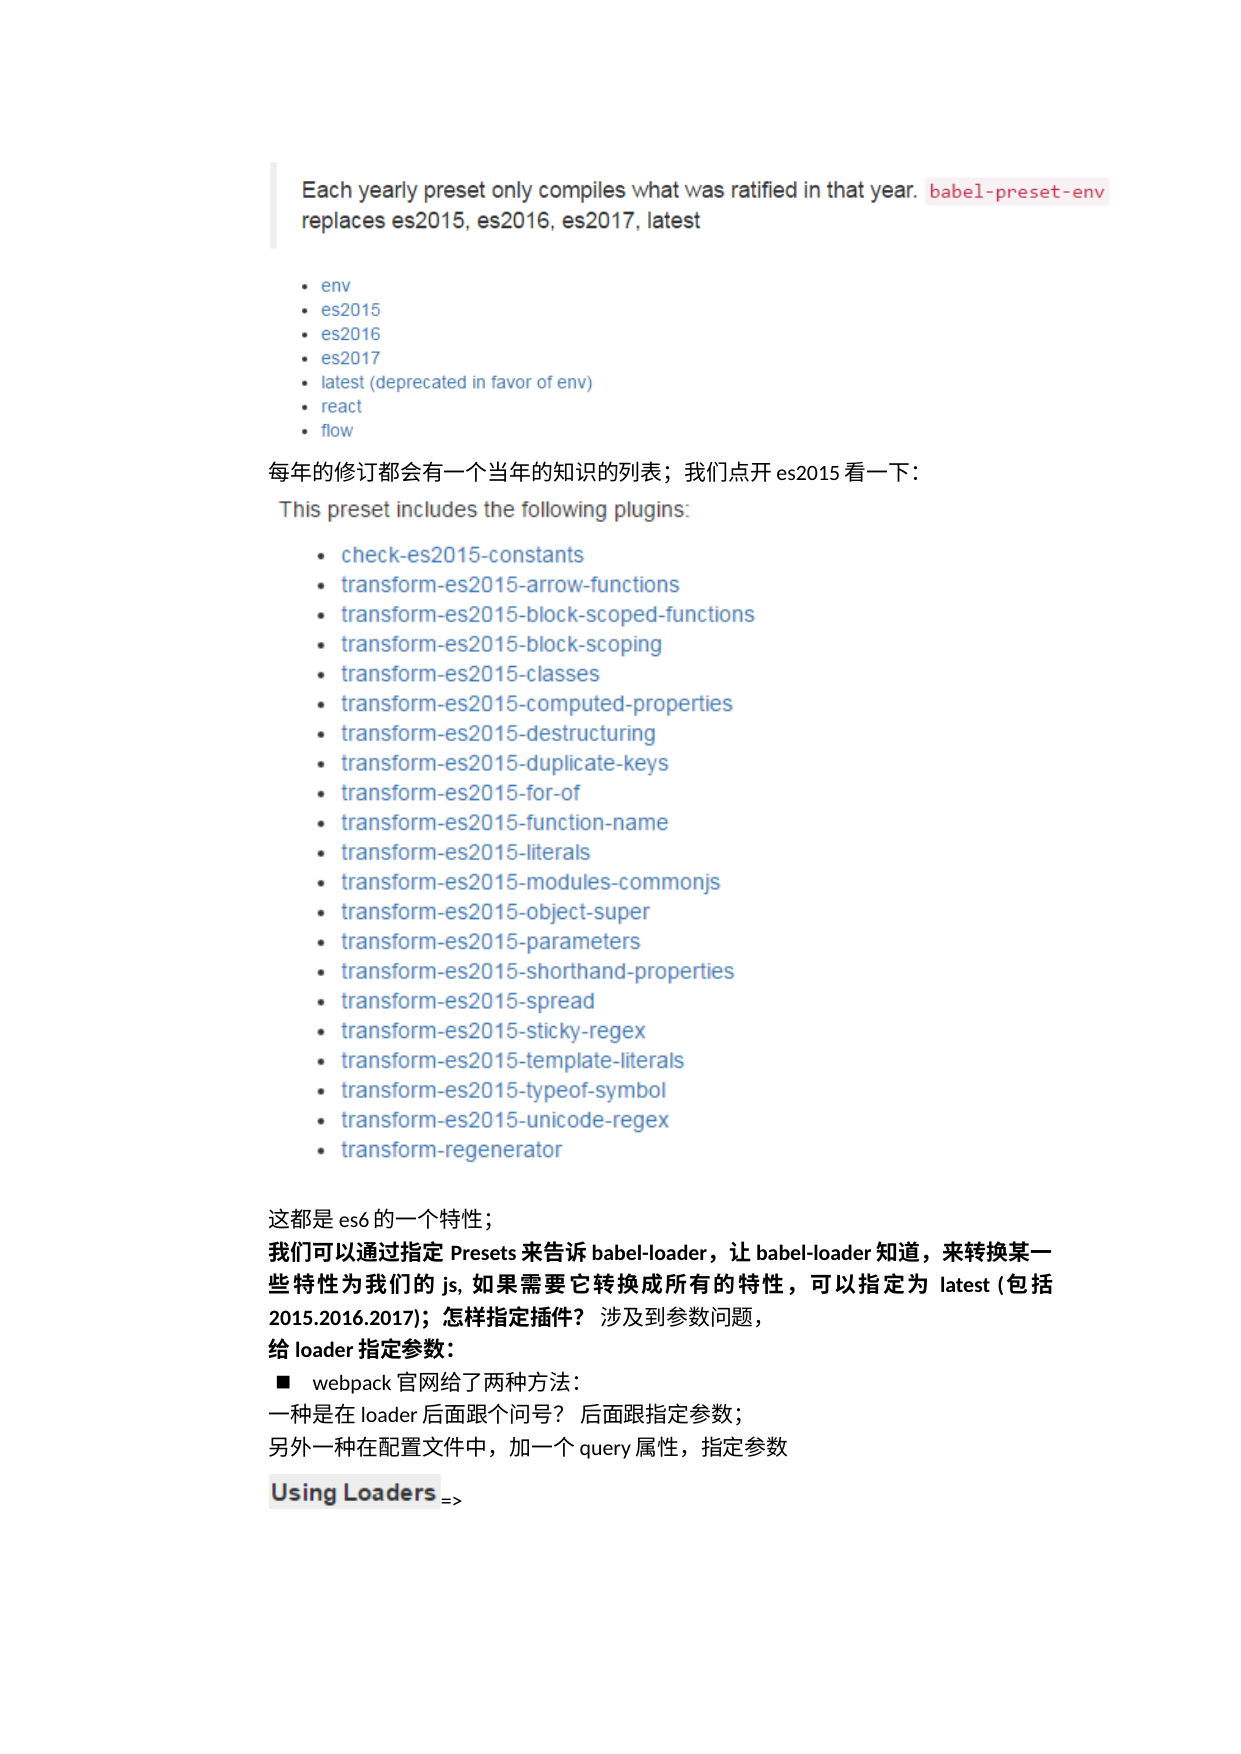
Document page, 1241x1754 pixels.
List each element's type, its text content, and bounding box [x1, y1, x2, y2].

list 另外一种在配置文件中，加一个query属性，指定参数 [269, 1429, 1053, 1462]
list 每年的修订都会有一个当年的知识的列表；我们点开es2015看一下： [269, 454, 1053, 487]
picture [268, 162, 1134, 447]
list 给loader指定参数： [269, 1332, 1053, 1364]
picture [268, 1474, 441, 1509]
list webpack官网给了两种方法： [275, 1364, 1053, 1397]
list => [269, 1462, 1053, 1527]
list 一种是在loader后面跟个问号？ 后面跟指定参数； [269, 1397, 1053, 1429]
list 我们可以通过指定 Presets来告诉babel-loader，让babel-loader知道，来转换某一些特性为我们的js, 如果需要它转换成所有的特性，可以指定为 latest (包括2015.2016.2017)；怎样指定插件？ 涉及到参数问题， [269, 1234, 1053, 1332]
list 这都是es6的一个特性； [269, 1202, 1053, 1234]
picture [268, 487, 774, 1181]
